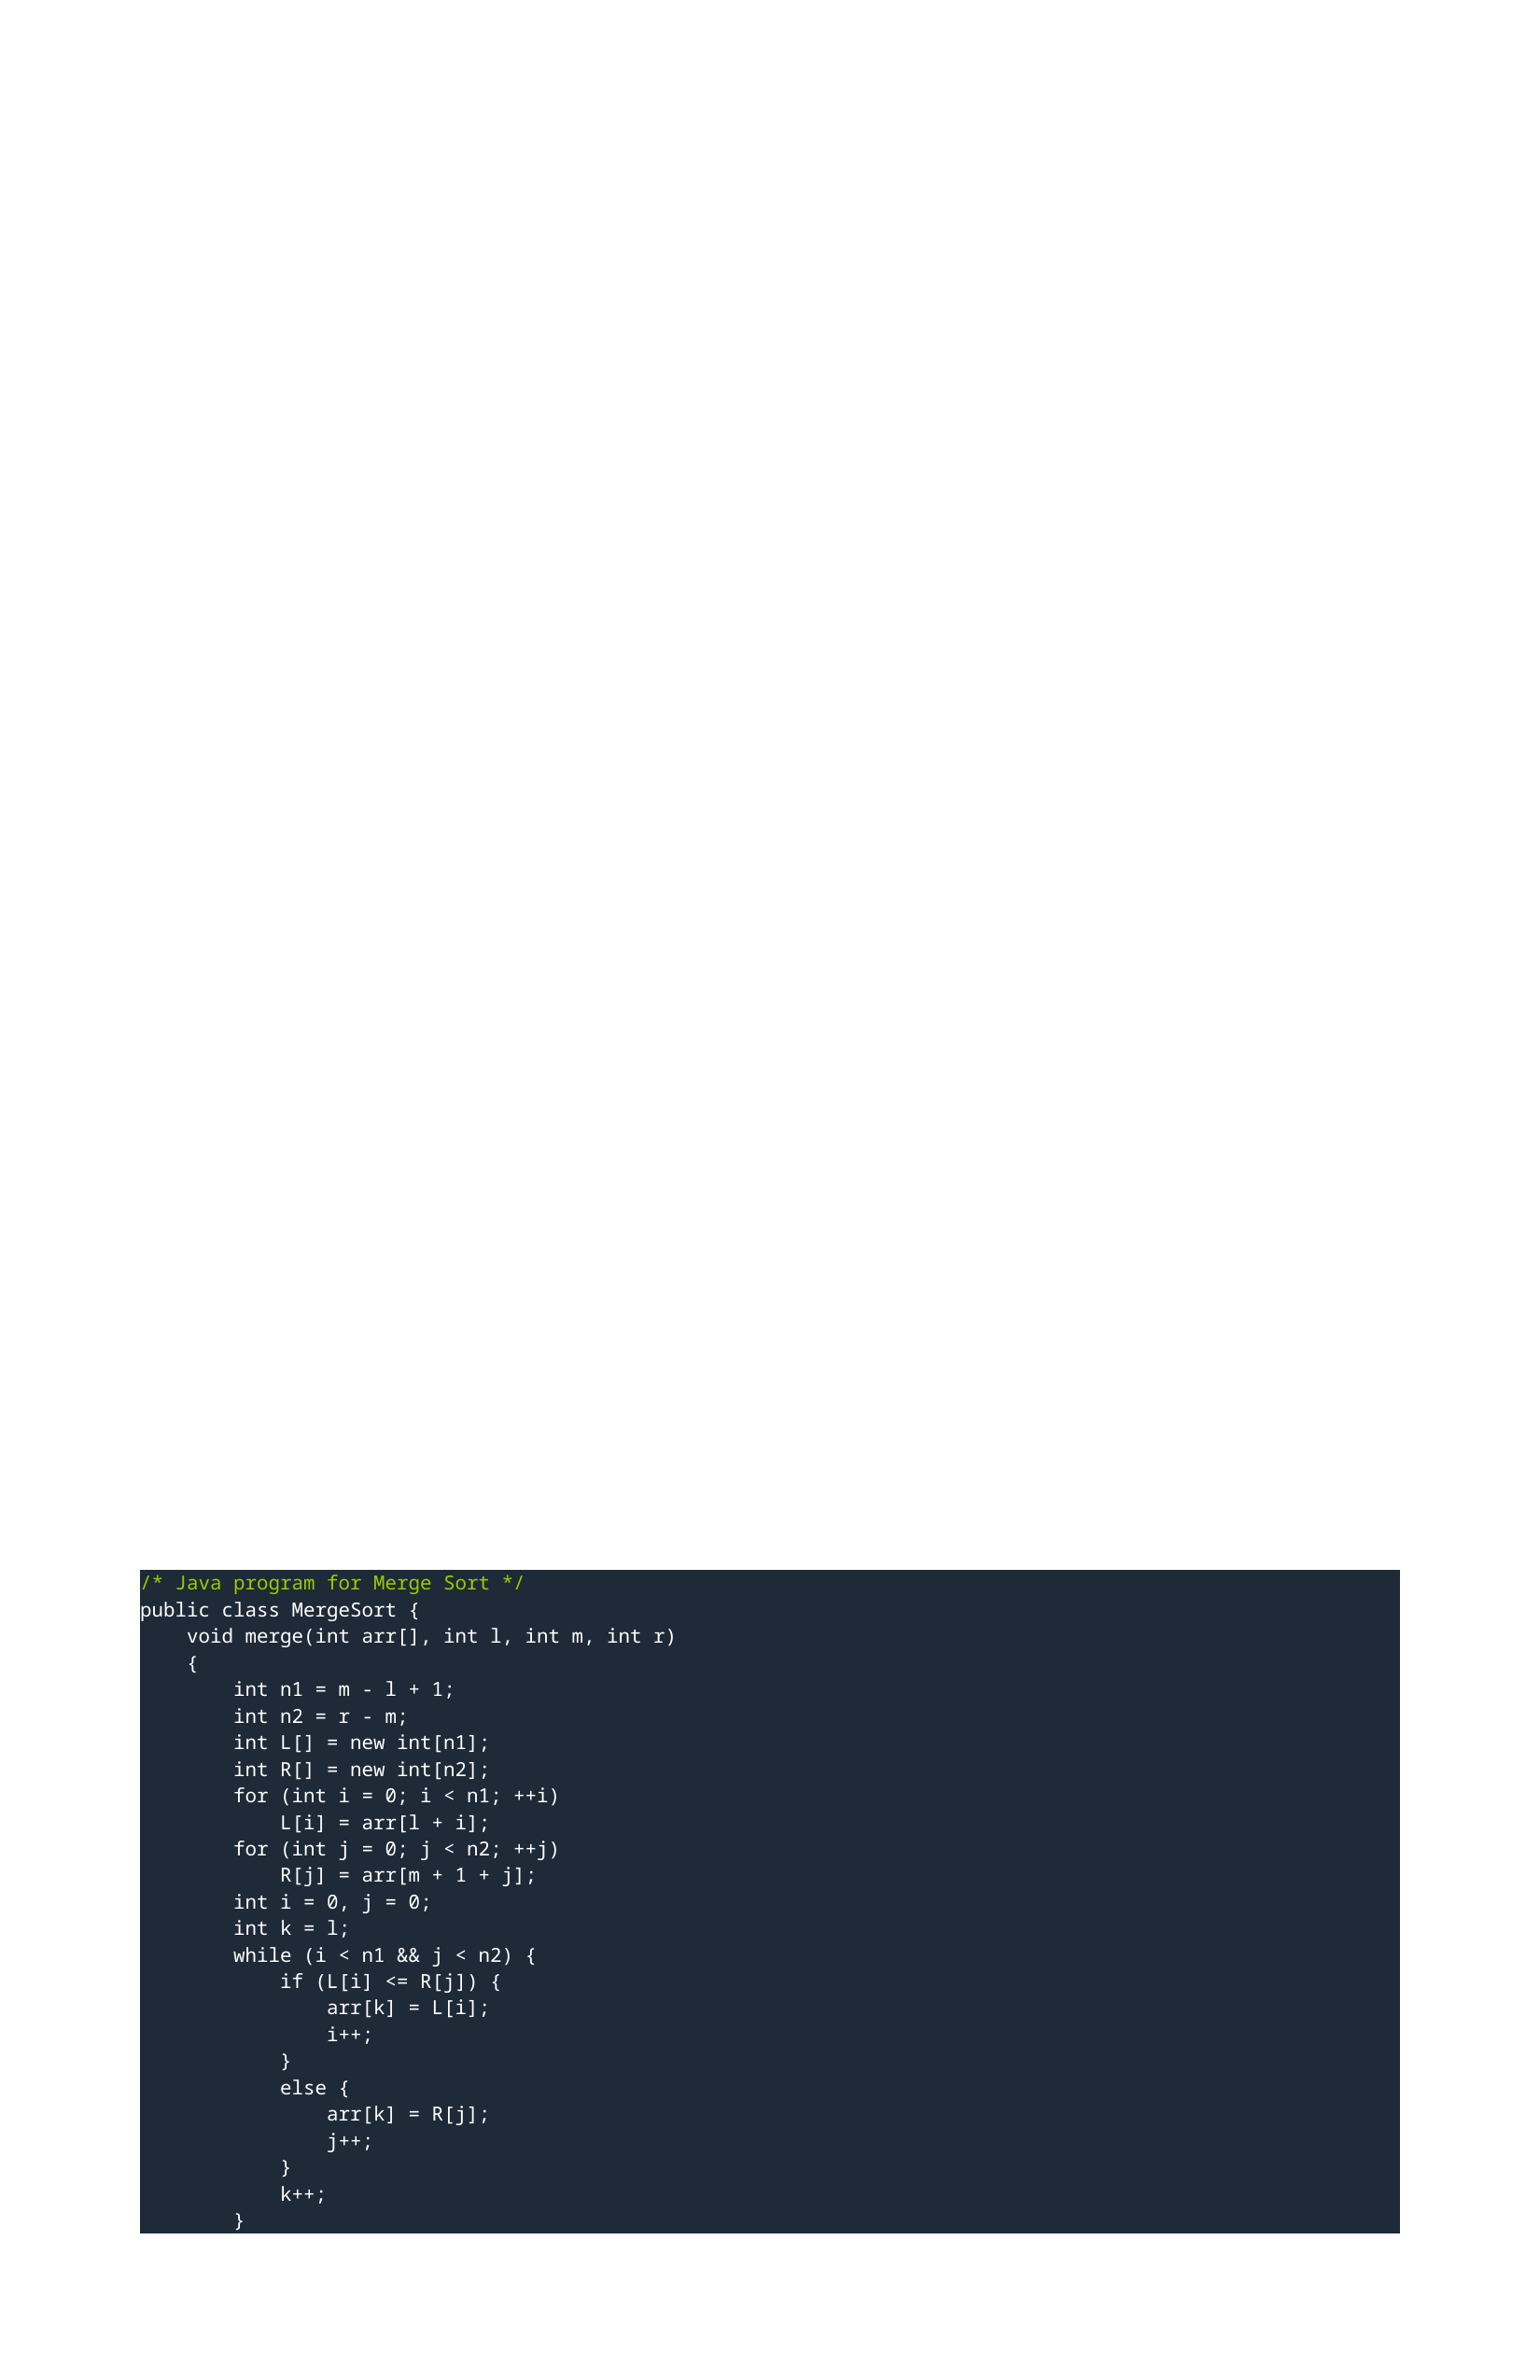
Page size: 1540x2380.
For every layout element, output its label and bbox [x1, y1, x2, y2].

text [140, 1570, 1400, 2233]
